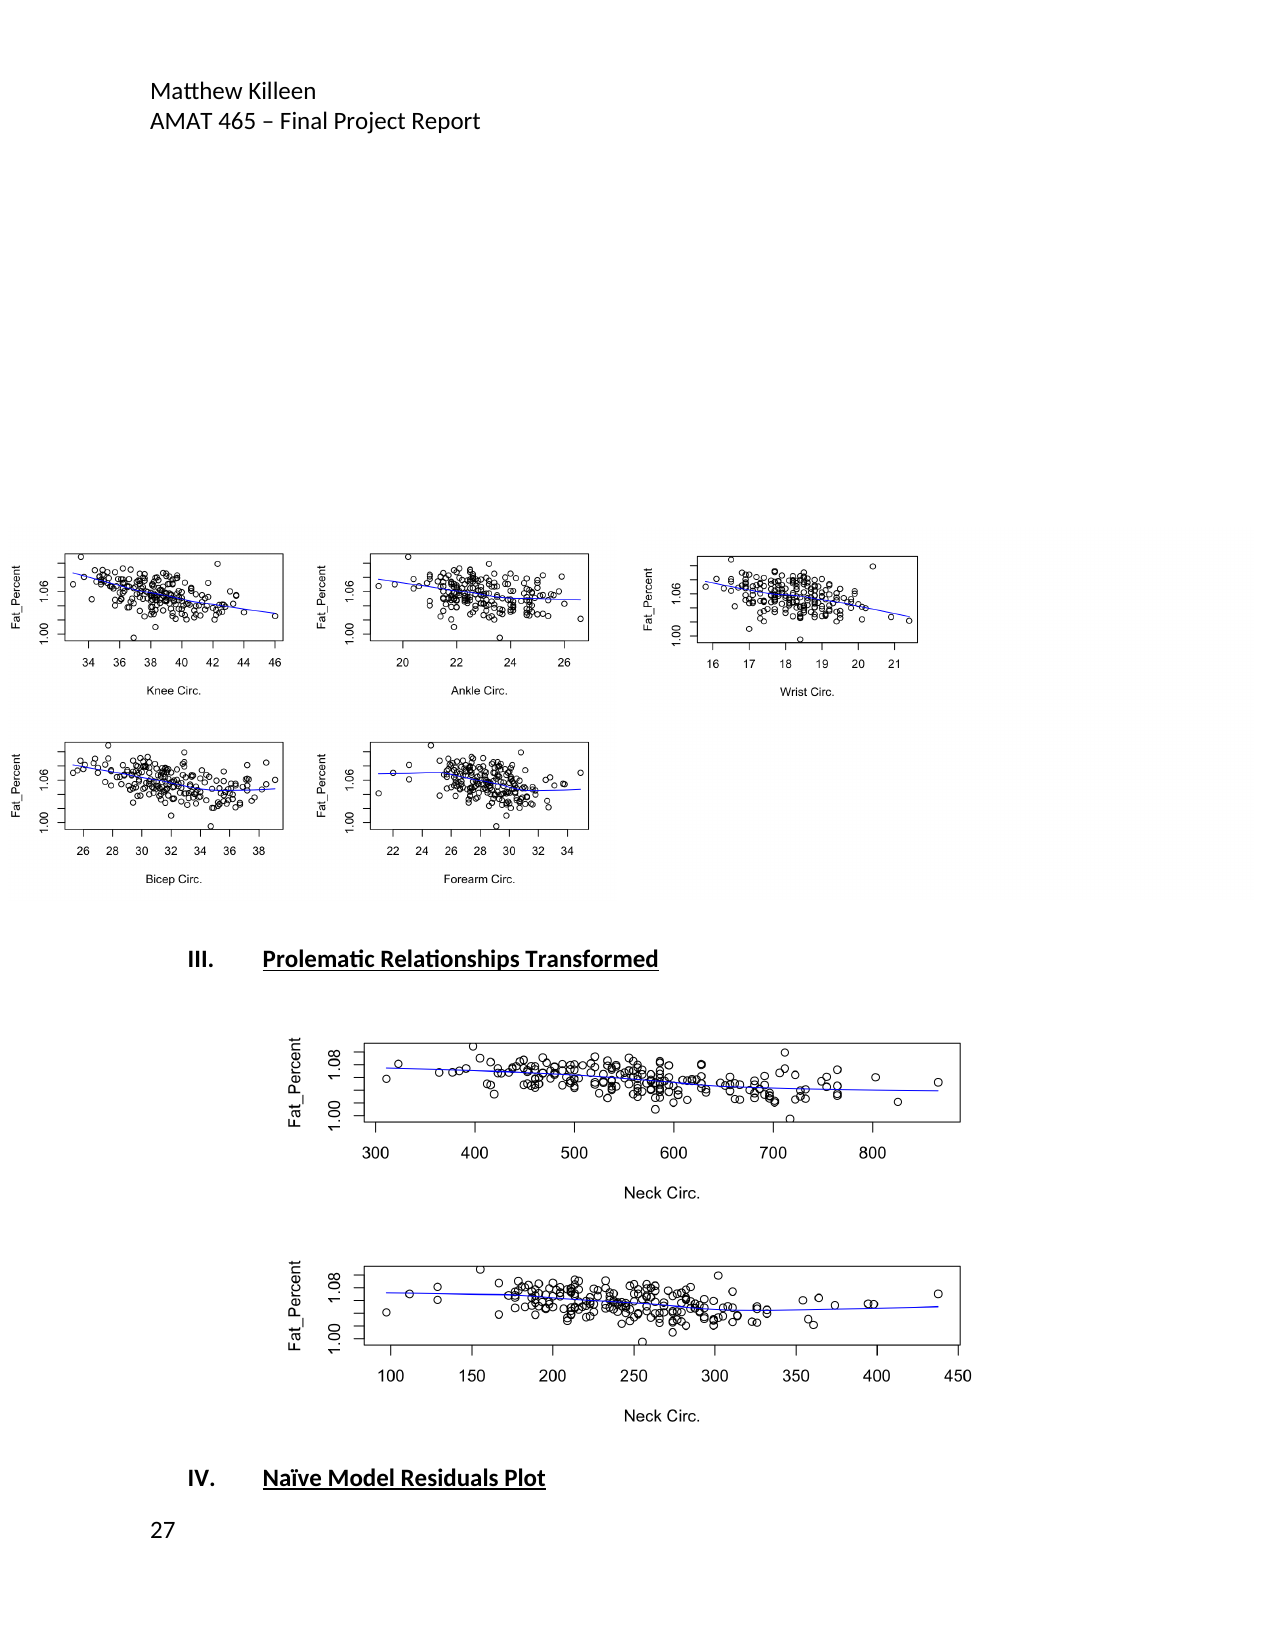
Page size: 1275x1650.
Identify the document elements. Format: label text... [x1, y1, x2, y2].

picture [7, 524, 618, 901]
list Naïve Model Residuals Plot [187, 1462, 1125, 1493]
picture [282, 1001, 1002, 1447]
list Prolematic Relationships Transformed [187, 943, 1125, 974]
picture [639, 527, 1255, 900]
